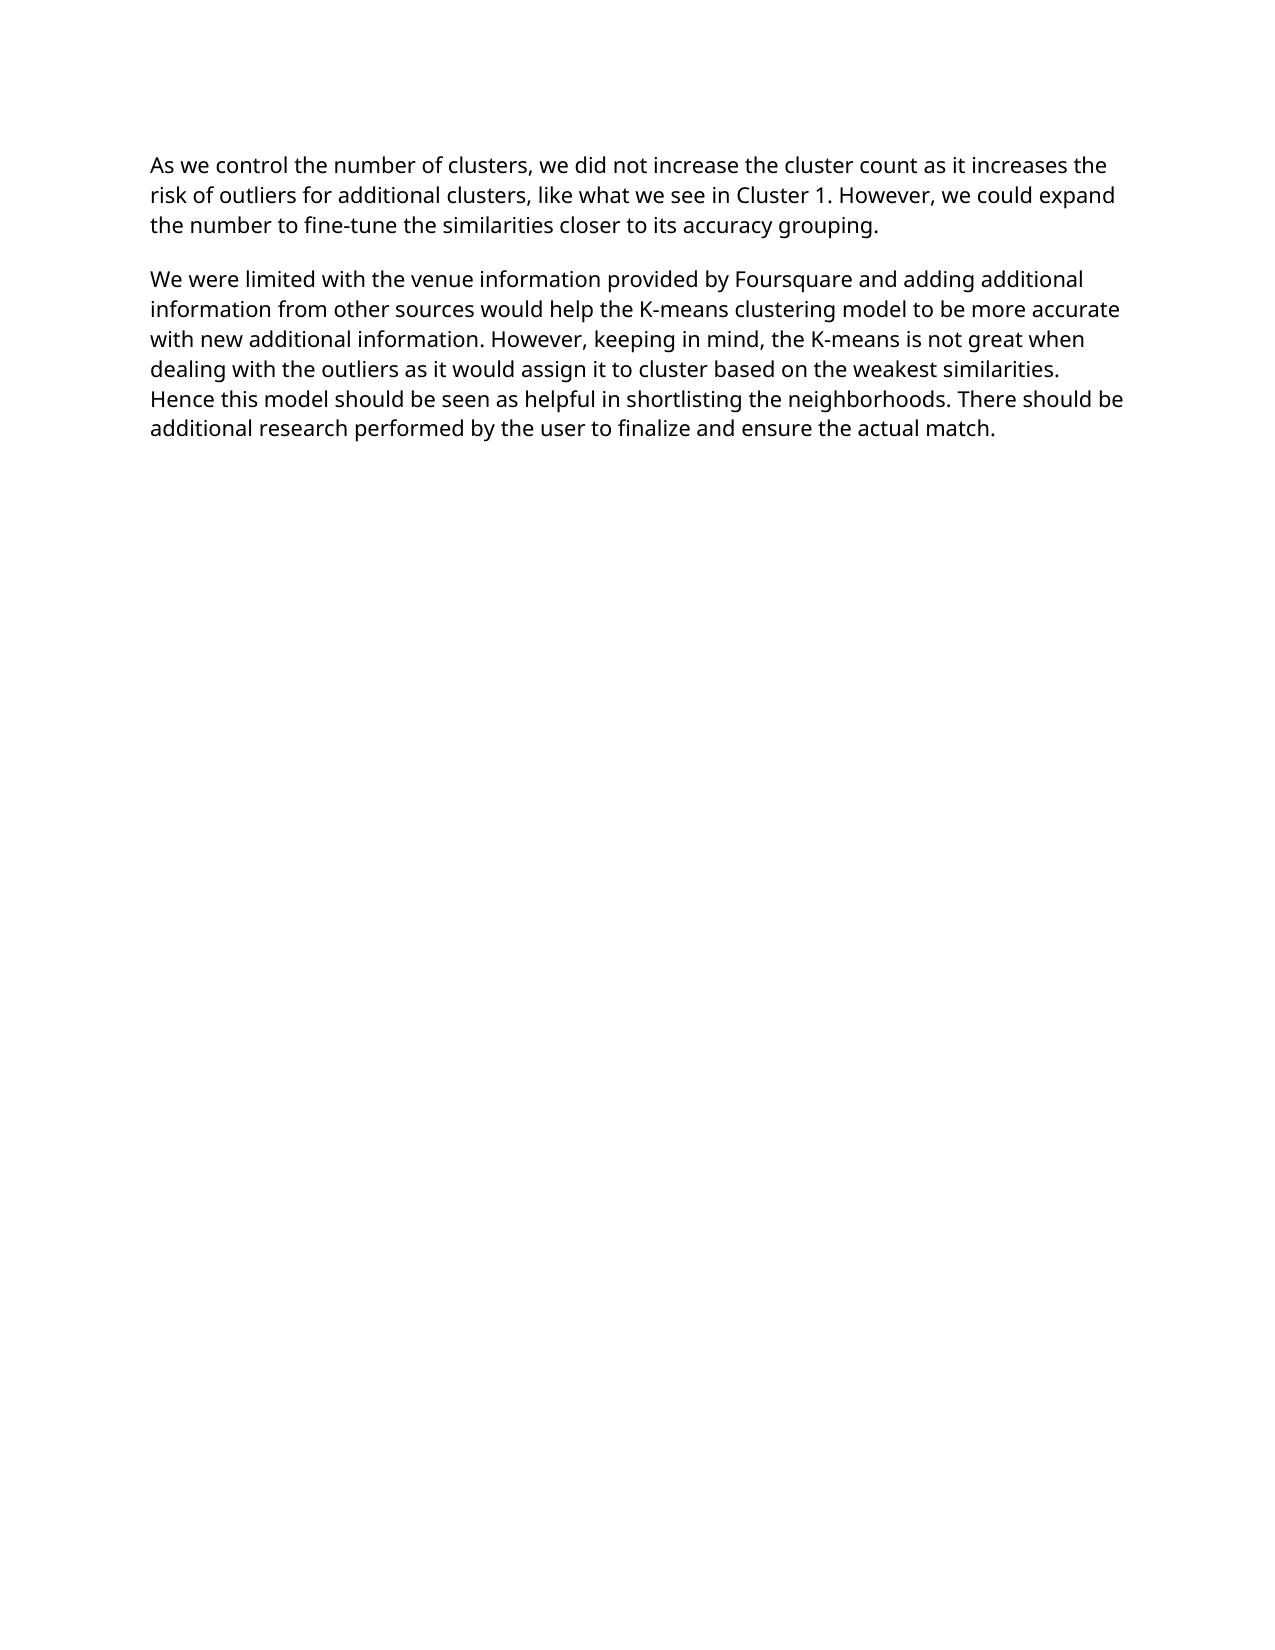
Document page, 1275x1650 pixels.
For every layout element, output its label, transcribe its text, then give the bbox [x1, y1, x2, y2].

text As we control the number of clusters, we did not increase the cluster count as it increases the risk of outliers for additional clusters, like what we see in Cluster 1. However, we could expand the number to fine-tune the similarities closer to its accuracy grouping. [150, 150, 1125, 239]
text We were limited with the venue information provided by Foursquare and adding additional information from other sources would help the K-means clustering model to be more accurate with new additional information. However, keeping in mind, the K-means is not great when dealing with the outliers as it would assign it to cluster based on the weakest similarities. Hence this model should be seen as helpful in shortlisting the neighborhoods. There should be additional research performed by the user to finalize and ensure the actual match. [150, 264, 1125, 443]
